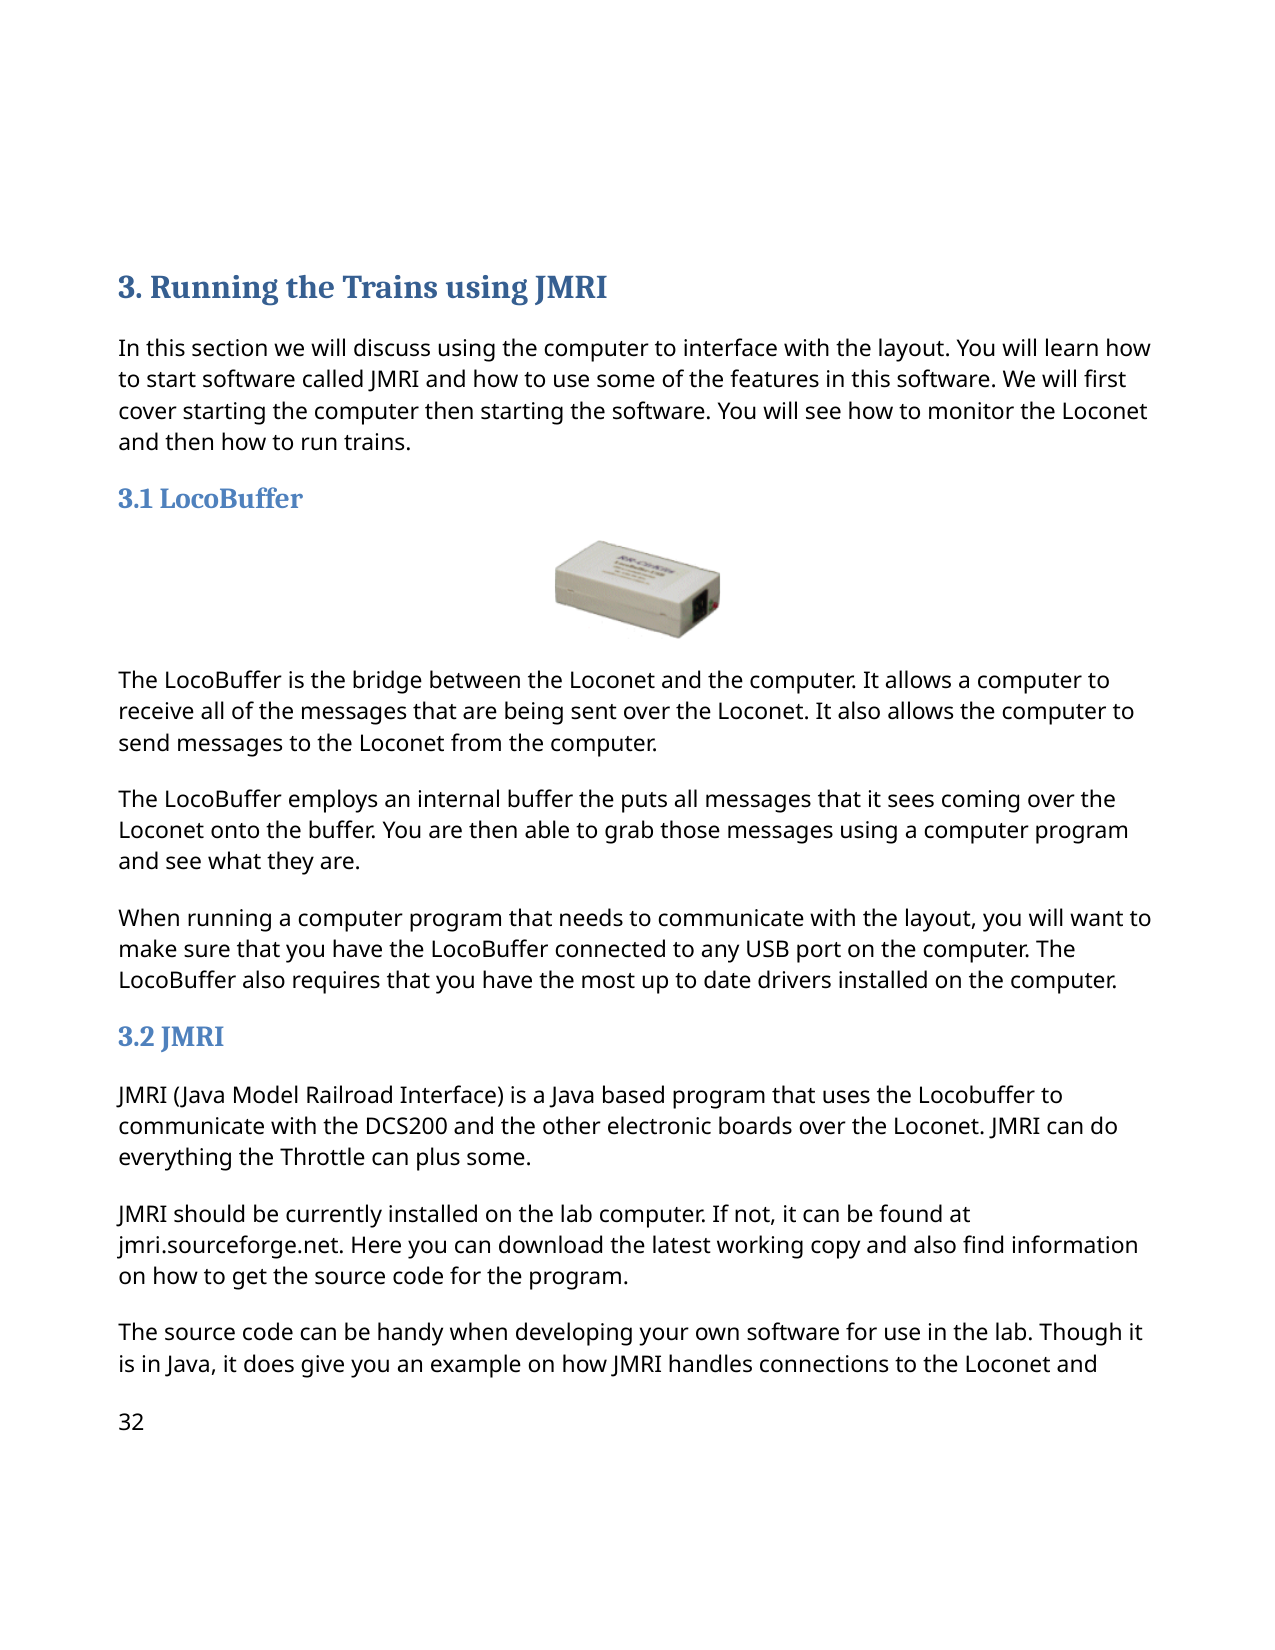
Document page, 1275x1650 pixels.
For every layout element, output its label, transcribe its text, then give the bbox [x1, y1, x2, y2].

subtitle 3. Running the Trains using JMRI [118, 269, 1157, 307]
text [118, 1316, 1157, 1379]
text JMRI should be currently installed on the lab computer. If not, it can be found at jmri.sourceforge.net. Here you can download the latest working copy and also find information on how to get the source code for the program. [118, 1198, 1157, 1291]
text In this section we will discuss using the computer to interface with the layout. You will learn how to start software called JMRI and how to use some of the features in this software. We will first cover starting the computer then starting the software. You will see how to monitor the Loconet and then how to run trains. [118, 332, 1157, 457]
text JMRI (Java Model Railroad Interface) is a Java based program that uses the Locobuffer to communicate with the DCS200 and the other electronic boards over the Loconet. JMRI can do everything the Throttle can plus some. [118, 1079, 1157, 1173]
picture [554, 540, 721, 639]
text The LocoBuffer is the bridge between the Loconet and the computer. It allows a computer to receive all of the messages that are being sent over the Loconet. It also allows the computer to send messages to the Loconet from the computer. [118, 664, 1157, 758]
subtitle 3.1 LocoBuffer [118, 482, 1157, 516]
text When running a computer program that needs to communicate with the layout, you will want to make sure that you have the LocoBuffer connected to any USB port on the computer. The LocoBuffer also requires that you have the most up to date drivers installed on the computer. [118, 902, 1157, 995]
subtitle 3.2 JMRI [118, 1020, 1157, 1054]
text The LocoBuffer employs an internal buffer the puts all messages that it sees coming over the Loconet onto the buffer. You are then able to grab those messages using a computer program and see what they are. [118, 783, 1157, 877]
